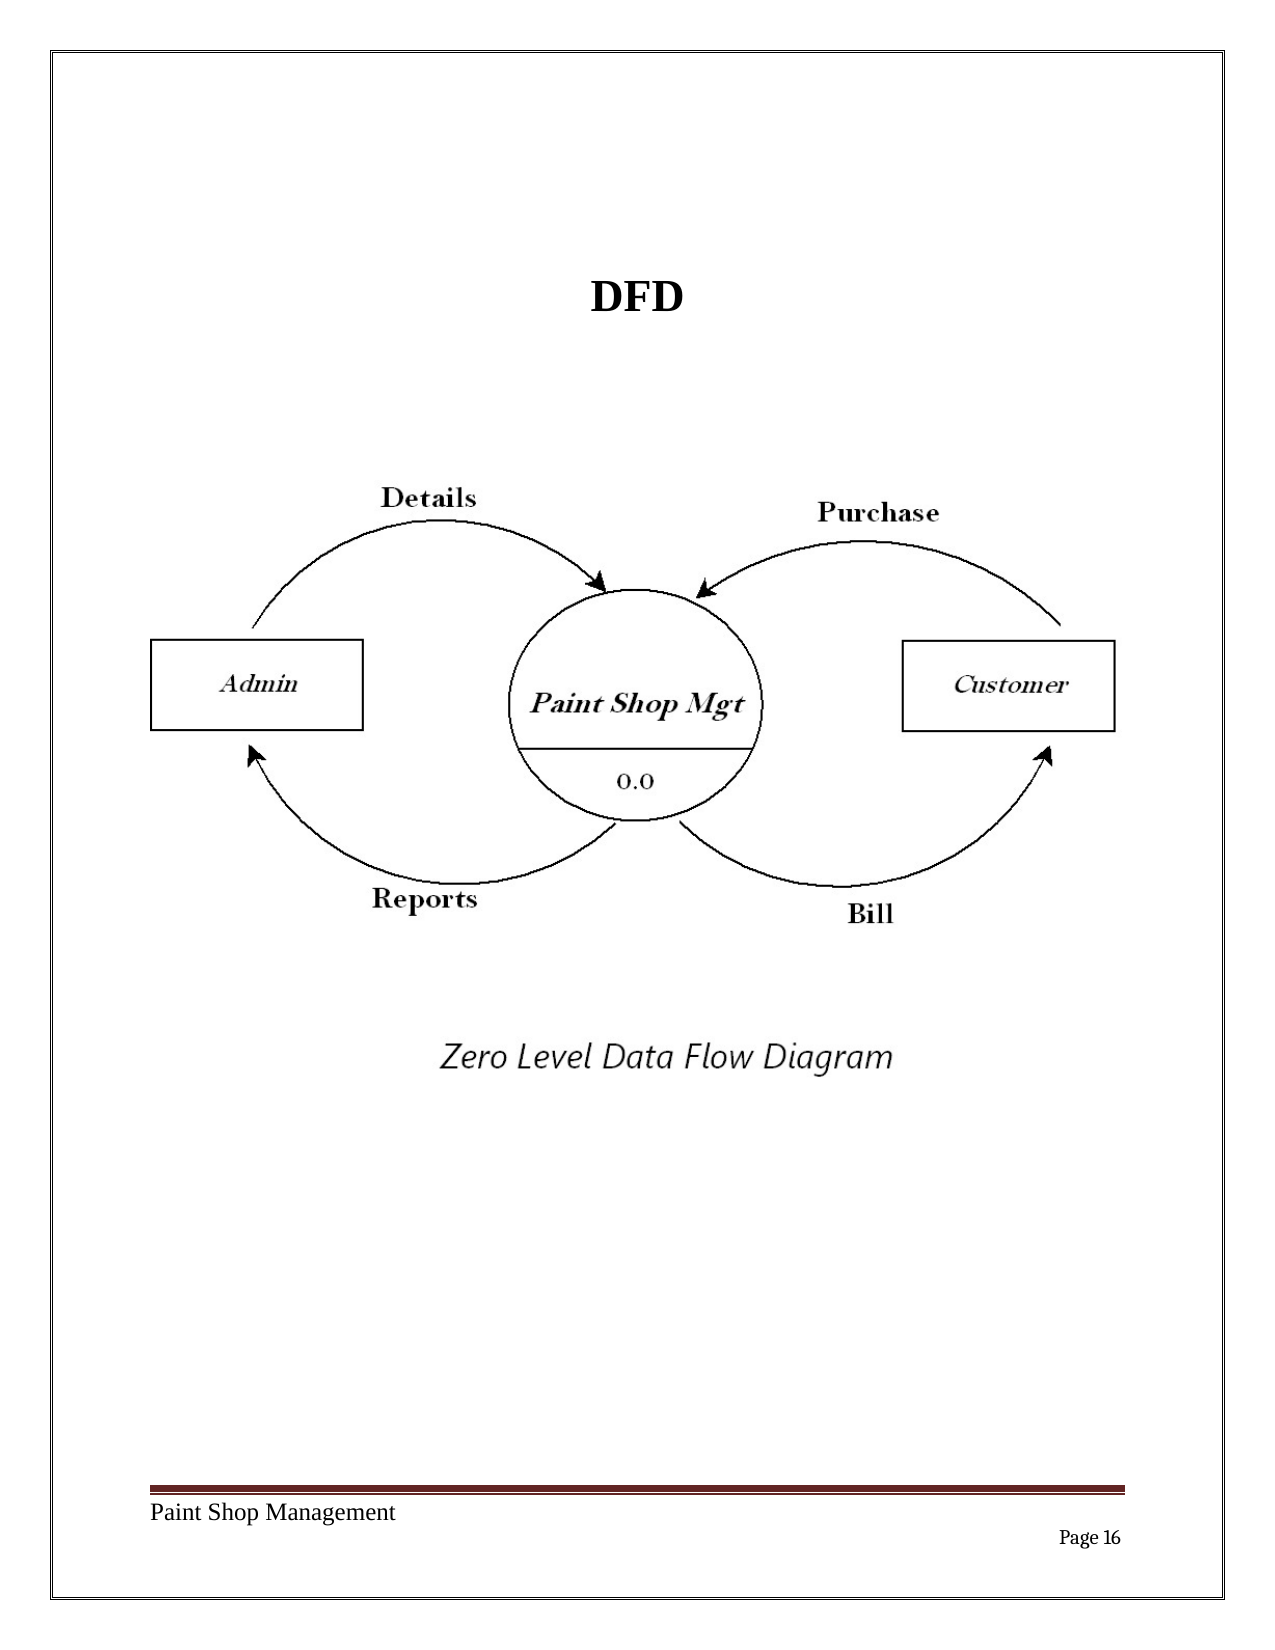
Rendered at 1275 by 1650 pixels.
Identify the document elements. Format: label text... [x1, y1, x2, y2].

text DFD [150, 269, 1125, 321]
picture [150, 480, 1125, 1084]
